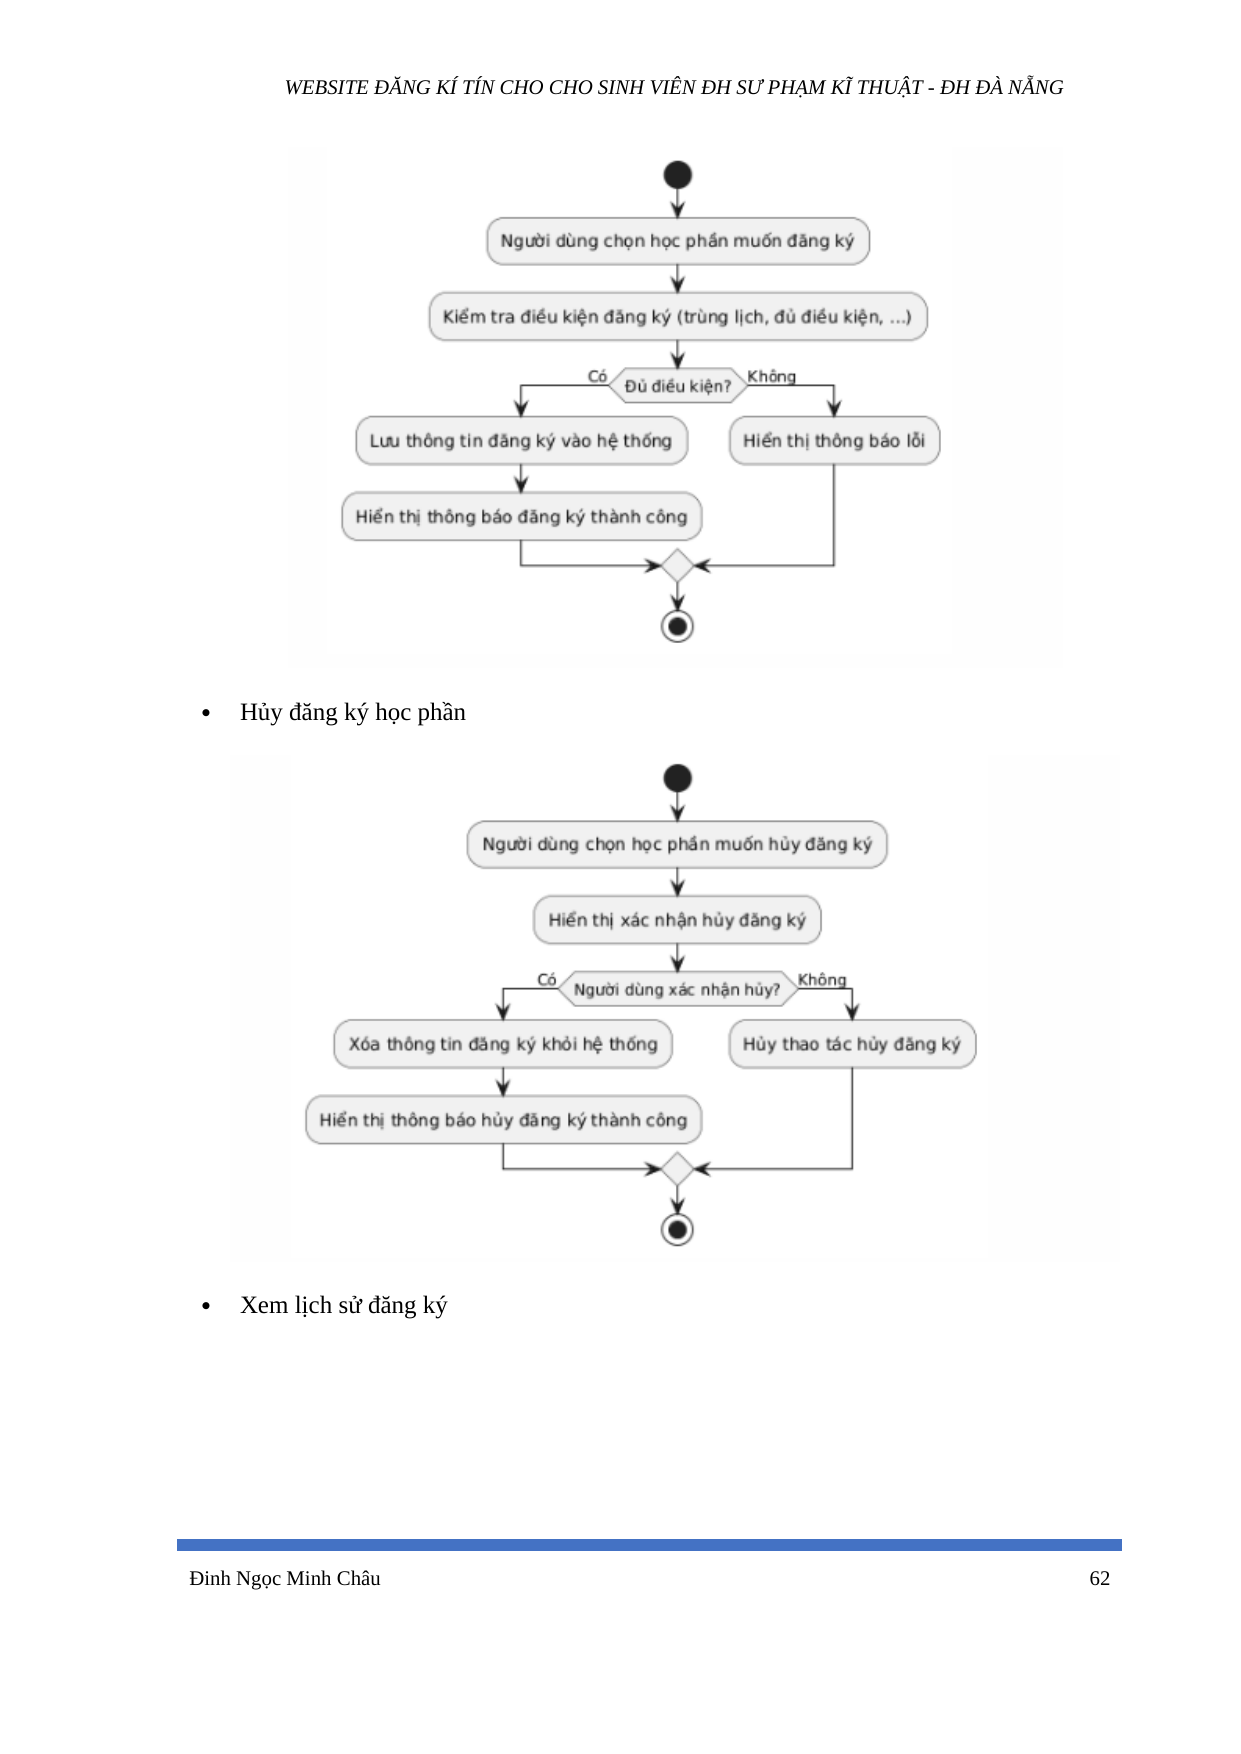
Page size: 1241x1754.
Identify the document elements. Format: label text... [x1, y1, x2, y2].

list Xem lịch sử đăng ký [202, 1291, 1122, 1319]
picture [287, 147, 1063, 668]
list Hủy đăng ký học phần [202, 697, 1122, 726]
picture [230, 755, 1121, 1262]
